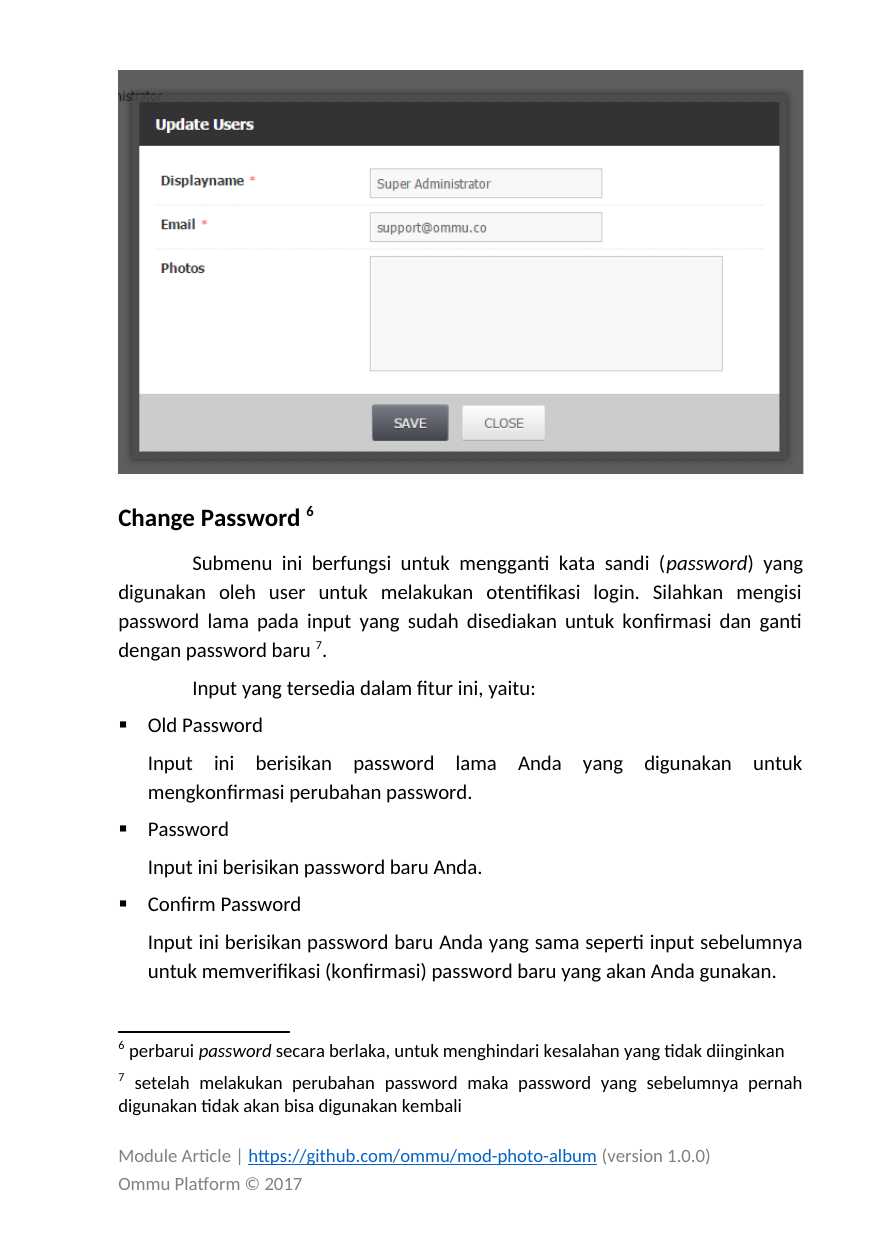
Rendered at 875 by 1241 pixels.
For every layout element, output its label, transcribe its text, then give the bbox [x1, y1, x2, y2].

subtitle Change Password [118, 502, 803, 533]
text Input yang tersedia dalam fitur ini, yaitu: [118, 675, 803, 700]
text Input ini berisikan password baru Anda yang sama seperti input sebelumnya untuk memverifikasi (konfirmasi) password baru yang akan Anda gunakan. [148, 929, 803, 984]
text Submenu ini berfungsi untuk mengganti kata sandi (password) yang digunakan oleh user untuk melakukan otentifikasi login. Silahkan mengisi password lama pada input yang sudah disediakan untuk konfirmasi dan ganti dengan password baru . [118, 550, 803, 663]
picture [118, 70, 804, 474]
text Input ini berisikan password lama Anda yang digunakan untuk mengkonfirmasi perubahan password. [148, 750, 803, 804]
text Input ini berisikan password baru Anda. [148, 854, 803, 879]
list Old Password [118, 712, 803, 738]
list Password [118, 817, 803, 842]
list Confirm Password [118, 892, 803, 917]
